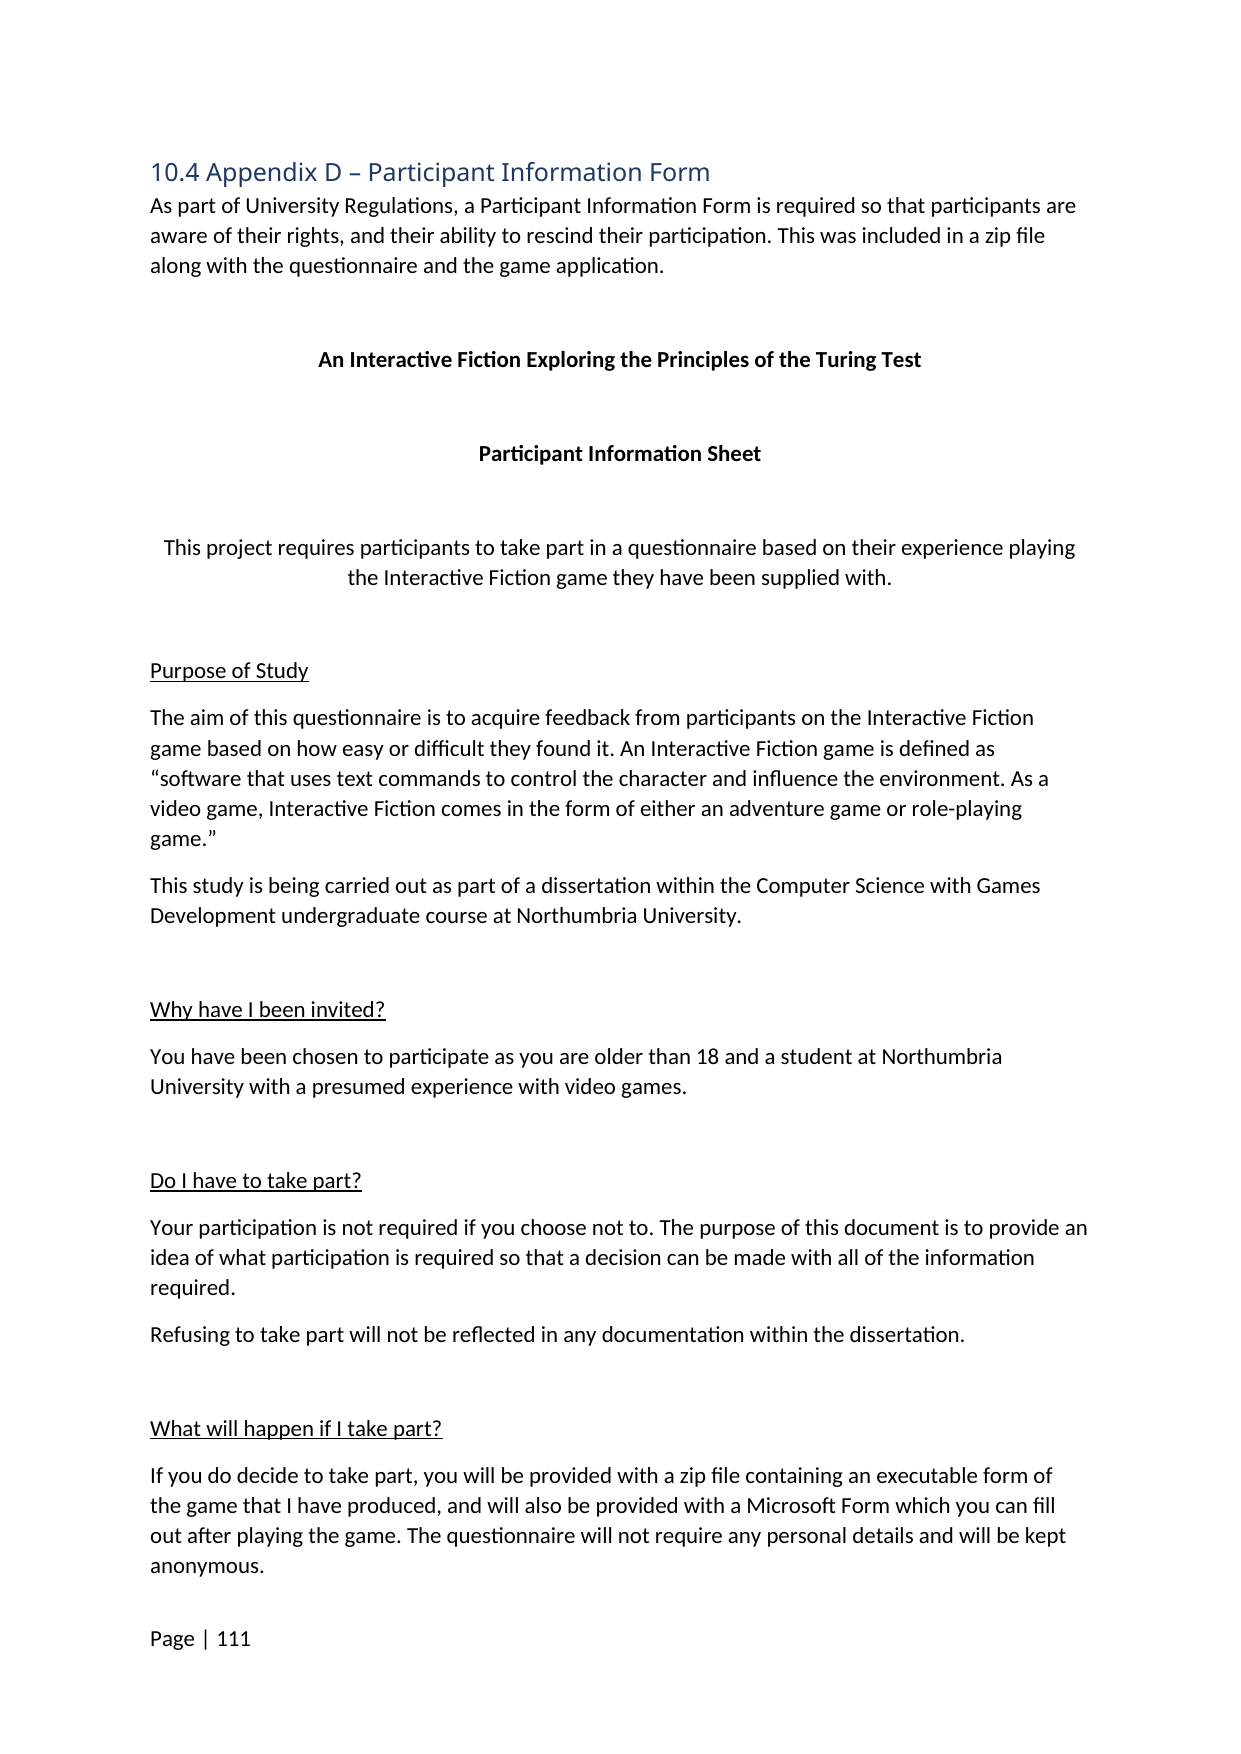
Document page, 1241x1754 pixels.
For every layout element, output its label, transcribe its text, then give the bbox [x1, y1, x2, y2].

text Participant Information Sheet [150, 439, 1090, 467]
text As part of University Regulations, a Participant Information Form is required so that participants are aware of their rights, and their ability to rescind their participation. This was included in a zip file along with the questionnaire and the game application. [150, 191, 1090, 279]
text Why have I been invited? [150, 995, 1090, 1023]
text Refusing to take part will not be reflected in any documentation within the dissertation. [150, 1320, 1090, 1348]
text An Interactive Fiction Exploring the Principles of the Turing Test [150, 345, 1090, 373]
text If you do decide to take part, you will be provided with a zip file containing an executable form of the game that I have produced, and will also be provided with a Microsoft Form which you can fill out after playing the game. The questionnaire will not require any personal details and will be kept anonymous. [150, 1461, 1090, 1579]
text This study is being carried out as part of a dissertation within the Computer Science with Games Development undergraduate course at Northumbria University. [150, 871, 1090, 929]
text What will happen if I take part? [150, 1414, 1090, 1442]
subtitle 10.4 Appendix D – Participant Information Form [150, 154, 1090, 188]
text Your participation is not required if you choose not to. The purpose of this document is to provide an idea of what participation is required so that a decision can be made with all of the information required. [150, 1213, 1090, 1301]
text This project requires participants to take part in a questionnaire based on their experience playing the Interactive Fiction game they have been supplied with. [150, 533, 1090, 591]
text Do I have to take part? [150, 1166, 1090, 1194]
text Purpose of Study [150, 657, 1090, 684]
text The aim of this questionnaire is to acquire feedback from participants on the Interactive Fiction game based on how easy or difficult they found it. An Interactive Fiction game is defined as “software that uses text commands to control the character and influence the environment. As a video game, Interactive Fiction comes in the form of either an adventure game or role-playing game.” [150, 703, 1090, 852]
text You have been chosen to participate as you are older than 18 and a student at Northumbria University with a presumed experience with video games. [150, 1042, 1090, 1100]
